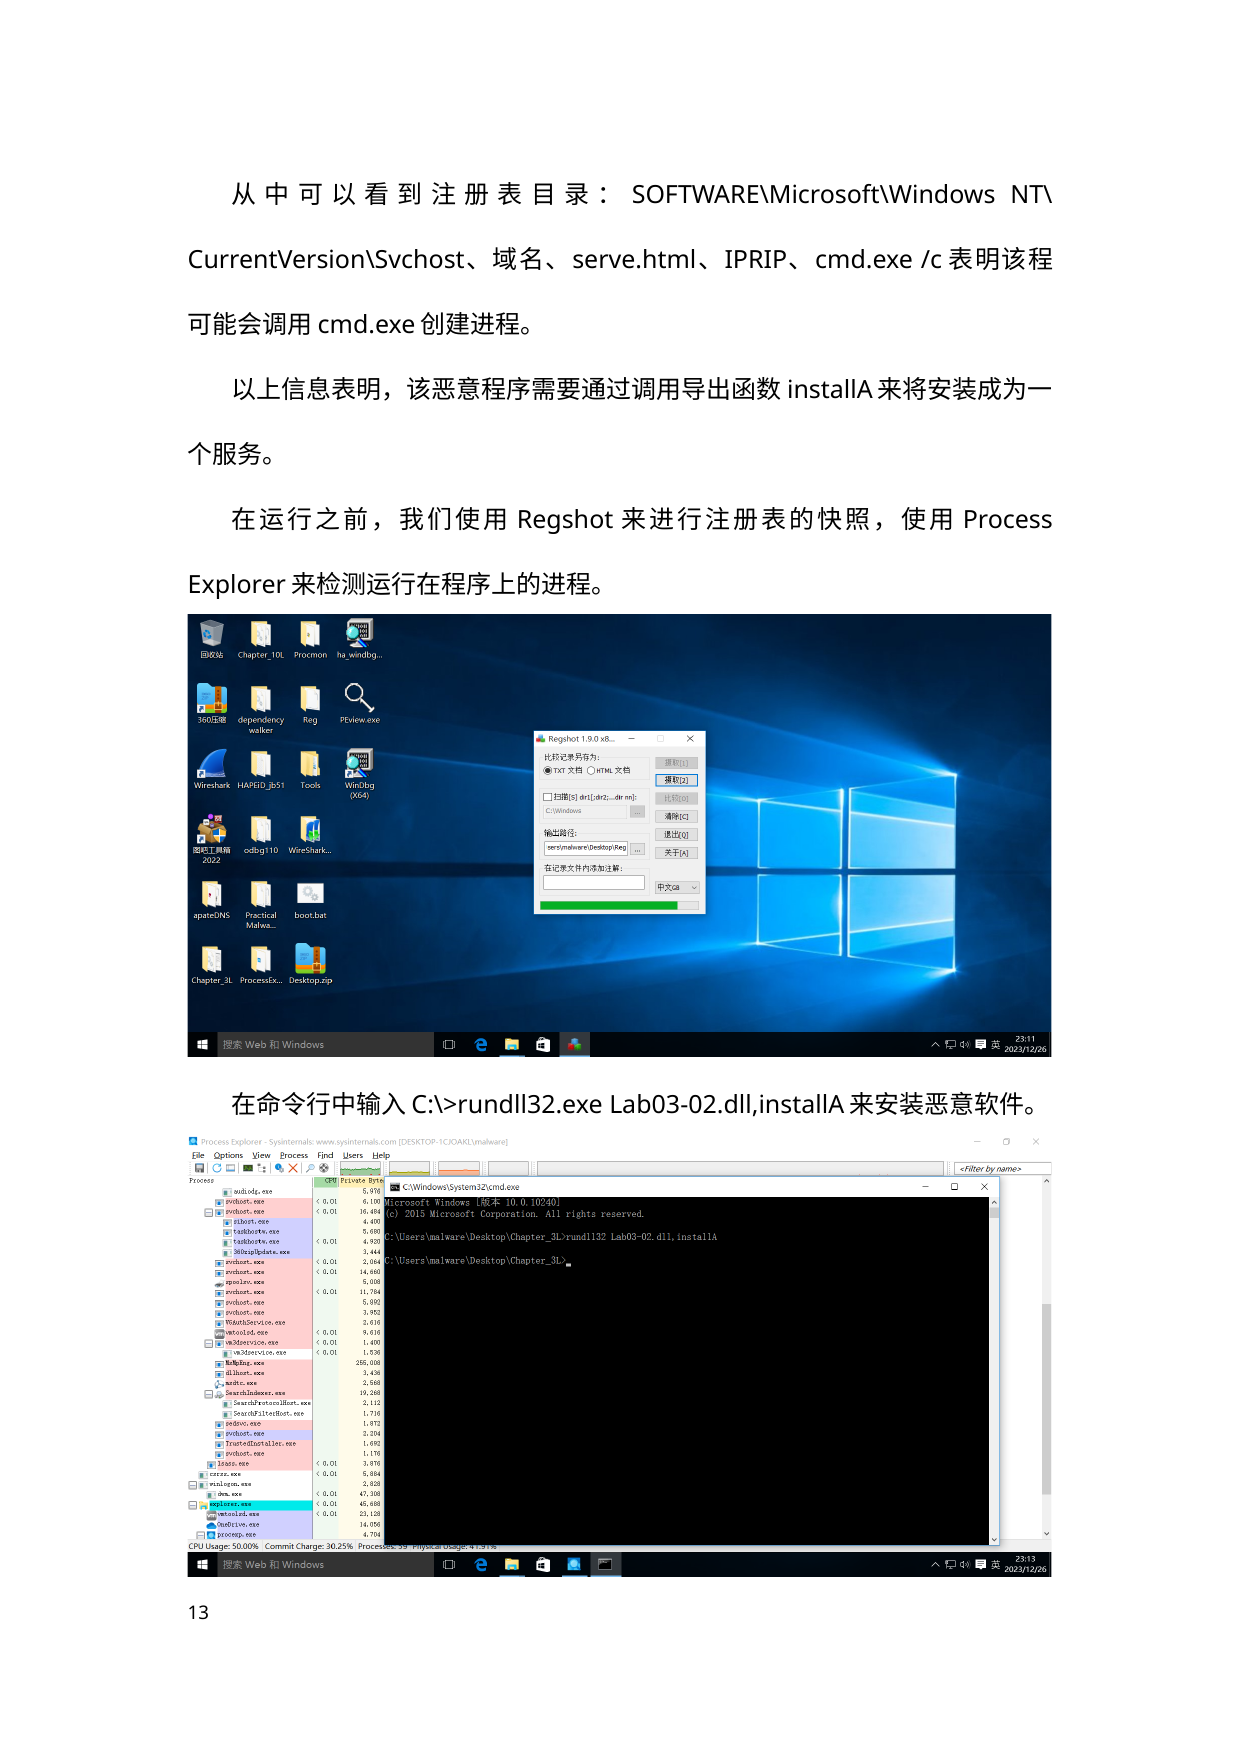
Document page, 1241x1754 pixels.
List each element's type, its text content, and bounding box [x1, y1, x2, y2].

text 以上信息表明，该恶意程序需要通过调用导出函数installA来将安装成为一个服务。 [187, 355, 1053, 485]
picture [187, 614, 1052, 1057]
text 在运行之前，我们使用Regshot来进行注册表的快照，使用Process Explorer来检测运行在程序上的进程。 [187, 485, 1053, 615]
picture [187, 1134, 1052, 1577]
text 在命令行中输入C:\>rundll32.exe Lab03-02.dll,installA来安装恶意软件。 [187, 1070, 1053, 1135]
text 从中可以看到注册表目录：SOFTWARE\Microsoft\Windows NT\CurrentVersion\Svchost、域名、serve.html、IPRIP、cmd.exe /c表明该程可能会调用cmd.exe创建进程。 [187, 160, 1053, 355]
